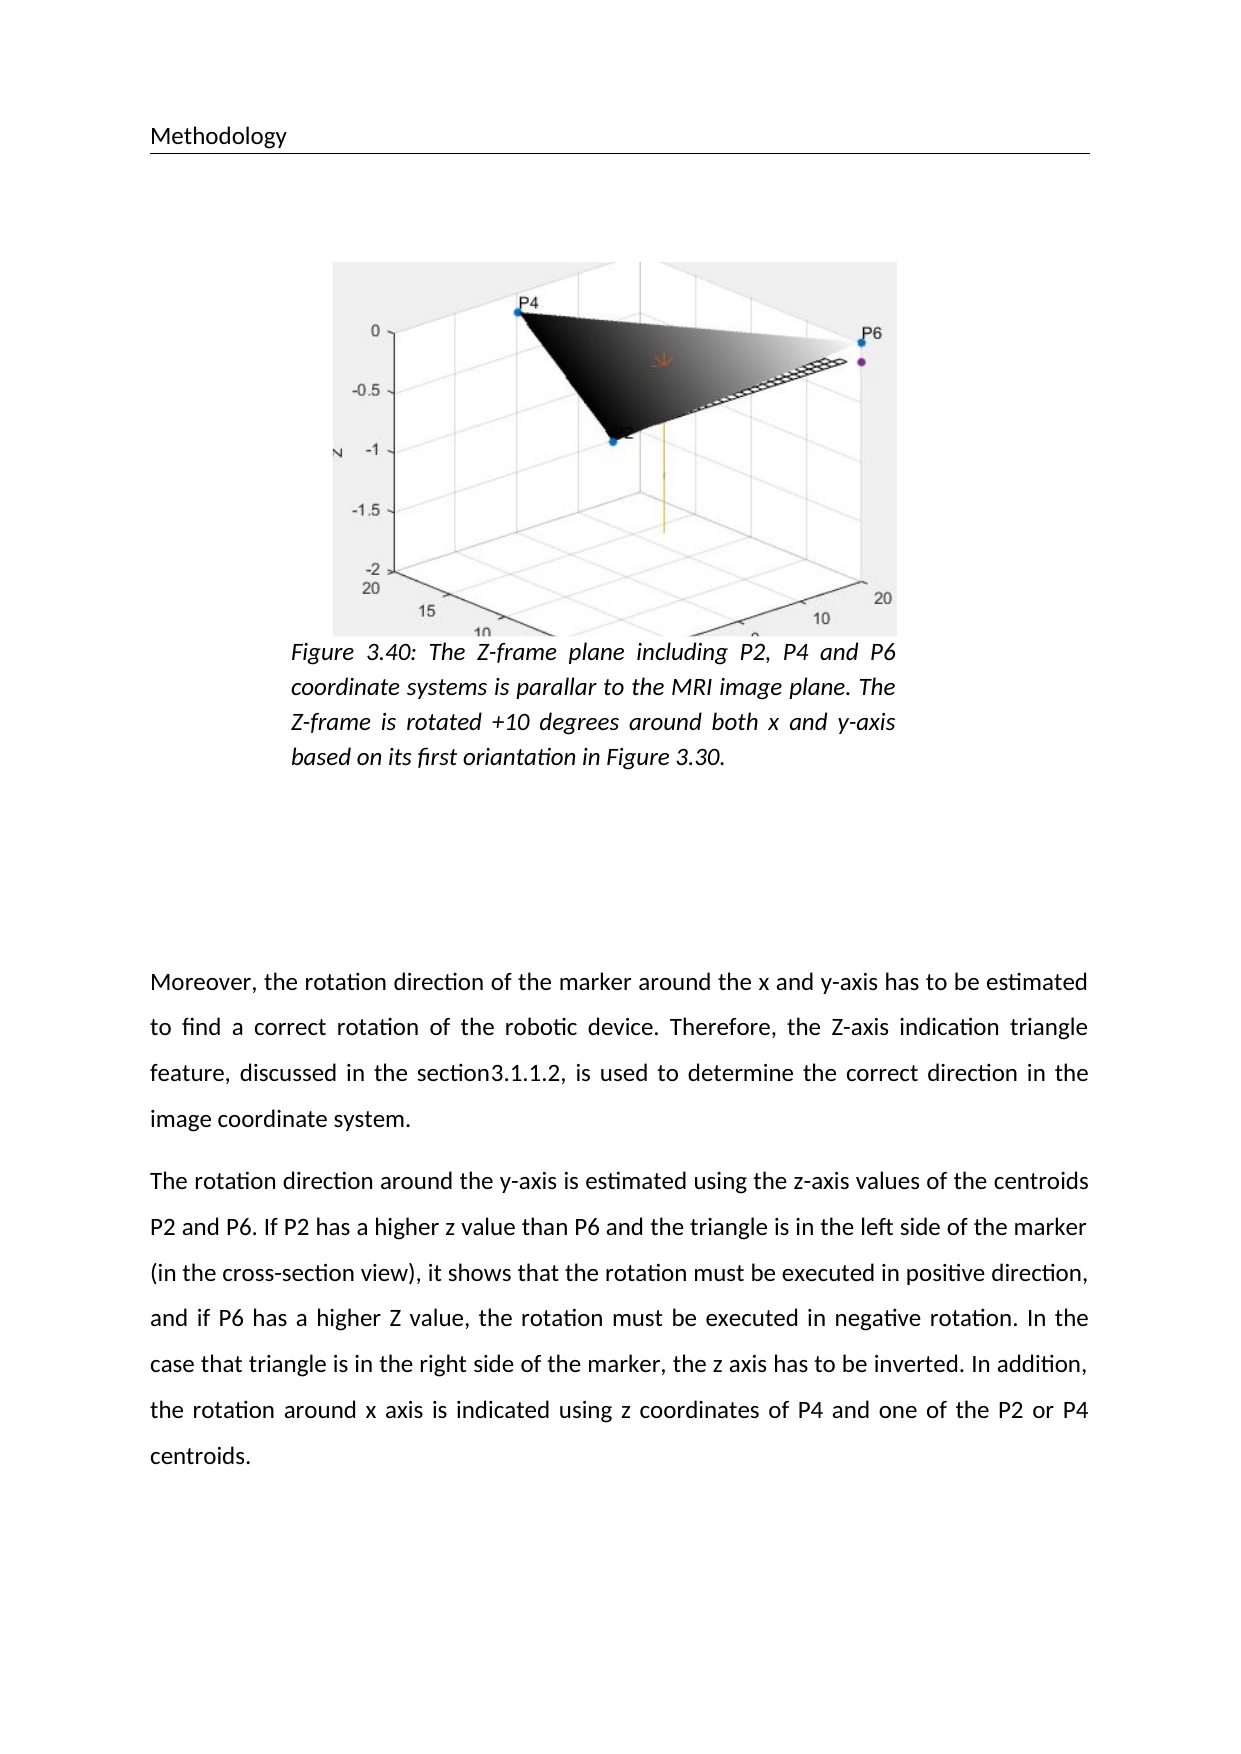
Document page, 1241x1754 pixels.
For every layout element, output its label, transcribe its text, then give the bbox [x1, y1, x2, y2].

picture [332, 262, 897, 636]
text Moreover, the rotation direction of the marker around the x and y-axis has to be estimated to find a correct rotation of the robotic device. Therefore, the Z-axis indication triangle feature, discussed in the section‎3.1.1.2, is used to determine the correct direction in the image coordinate system. [150, 966, 1090, 1133]
text The rotation direction around the y-axis is estimated using the z-axis values of the centroids P2 and P6. If P2 has a higher z value than P6 and the triangle is in the left side of the marker (in the cross-section view), it shows that the rotation must be executed in positive direction, and if P6 has a higher Z value, the rotation must be executed in negative rotation. In the case that triangle is in the right side of the marker, the z axis has to be inverted. In addition, the rotation around x axis is indicated using z coordinates of P4 and one of the P2 or P4 centroids. [150, 1165, 1090, 1470]
